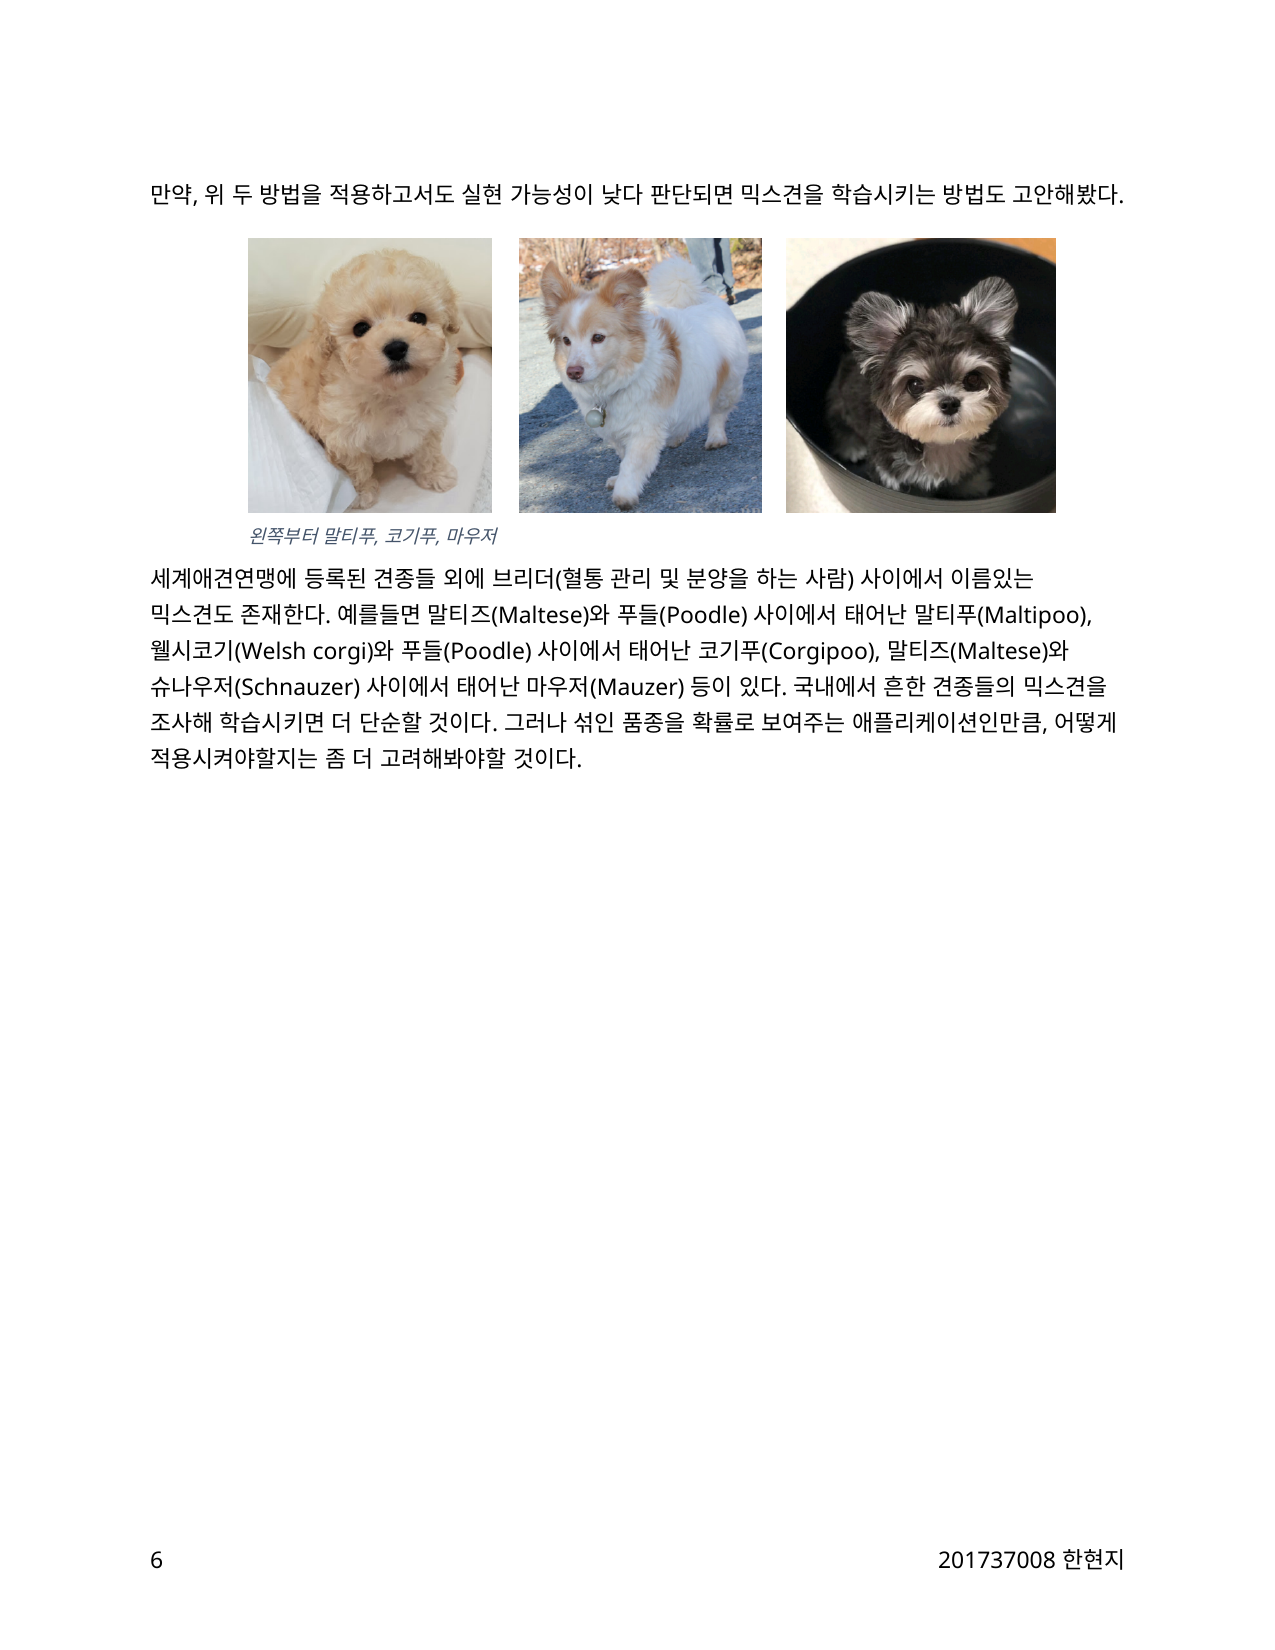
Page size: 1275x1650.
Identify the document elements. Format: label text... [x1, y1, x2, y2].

picture [786, 238, 1056, 513]
picture [519, 238, 762, 513]
picture [248, 238, 492, 513]
